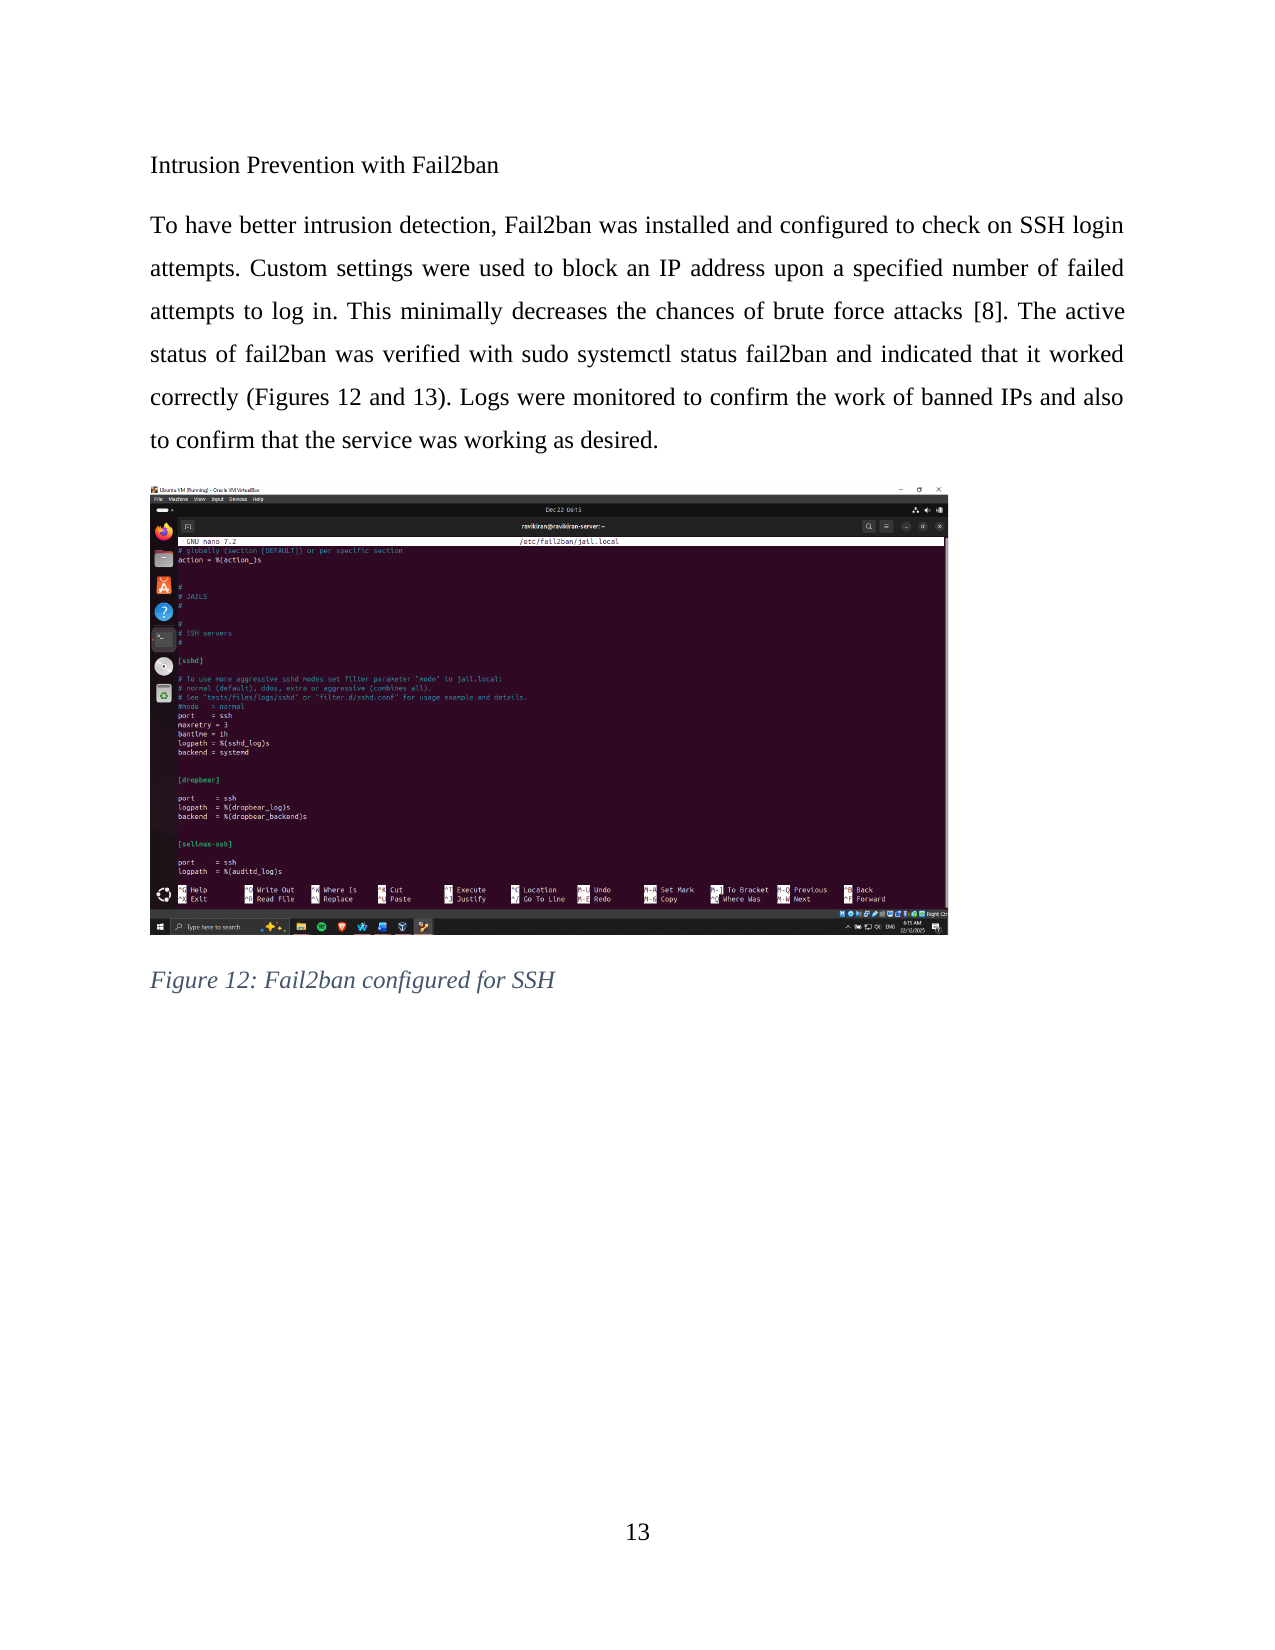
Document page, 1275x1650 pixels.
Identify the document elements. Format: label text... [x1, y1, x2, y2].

text Intrusion Prevention with Fail2ban [150, 150, 1125, 179]
text To have better intrusion detection, Fail2ban was installed and configured to check on SSH login attempts. Custom settings were used to block an IP address upon a specified number of failed attempts to log in. This minimally decreases the chances of brute force attacks [8]. The active status of fail2ban was verified with sudo systemctl status fail2ban and indicated that it worked correctly (Figures 12 and 13). Logs were monitored to confirm the work of banned IPs and also to confirm that the service was working as desired. [150, 210, 1125, 454]
text Figure 12: Fail2ban configured for SSH [150, 965, 1125, 994]
picture [150, 485, 949, 935]
